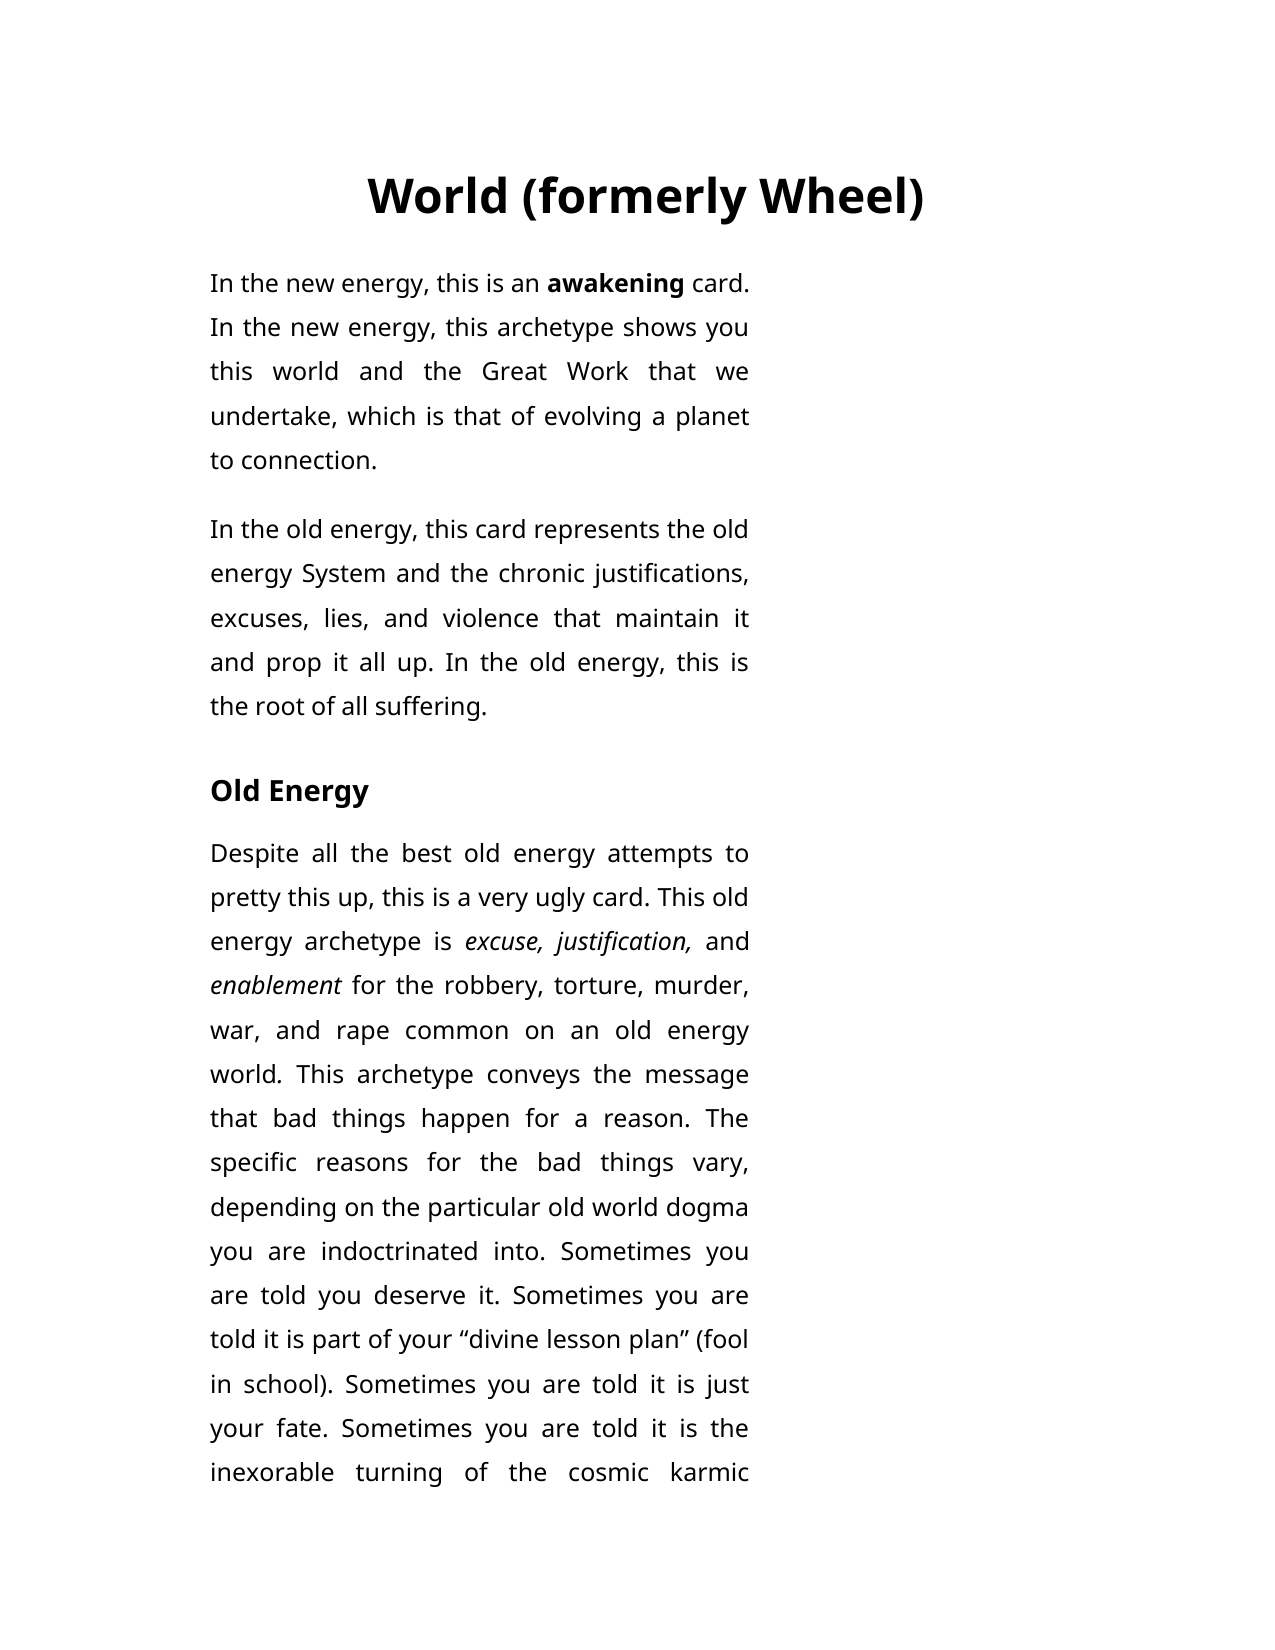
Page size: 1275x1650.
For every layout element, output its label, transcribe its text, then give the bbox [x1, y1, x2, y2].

text In the new energy, this is an awakening card. In the new energy, this archetype shows you this world and the Great Work that we undertake, which is that of evolving a planet to connection. [210, 265, 750, 476]
text In the old energy, this card represents the old energy System and the chronic justifications, excuses, lies, and violence that maintain it and prop it all up. In the old energy, this is the root of all suffering. [210, 512, 750, 723]
subtitle World (formerly Wheel) [210, 162, 1082, 228]
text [210, 835, 750, 1489]
subtitle Old Energy [210, 771, 750, 810]
